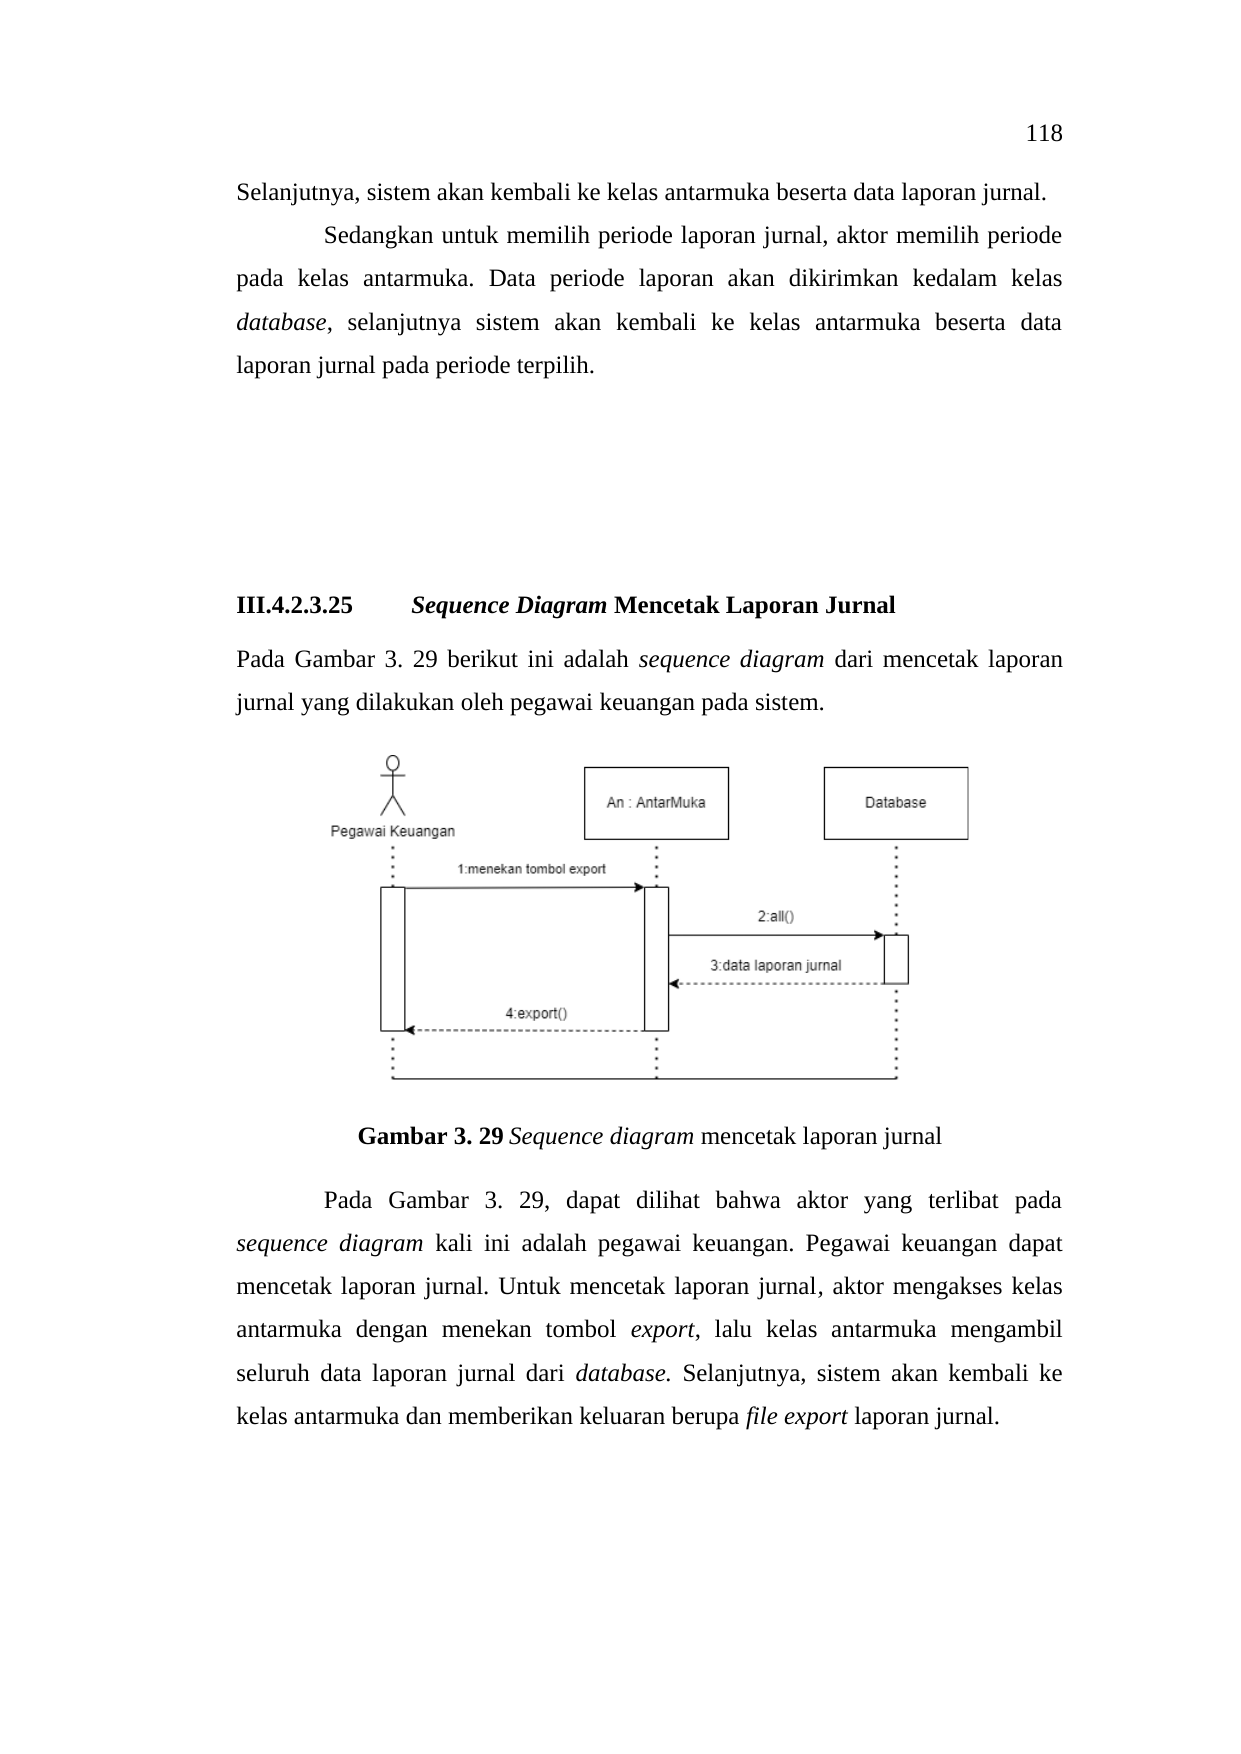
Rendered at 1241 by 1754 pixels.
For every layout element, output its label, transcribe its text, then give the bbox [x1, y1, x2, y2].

picture [331, 755, 969, 1082]
subtitle Sequence Diagram Mencetak Laporan Jurnal [236, 590, 1063, 619]
text Gambar 3. 29 Sequence diagram mencetak laporan jurnal [236, 1121, 1063, 1150]
text Pada Gambar 3. 29 berikut ini adalah sequence diagram dari mencetak laporan jurnal yang dilakukan oleh pegawai keuangan pada sistem. [236, 644, 1063, 716]
text Pada Gambar 3. 29, dapat dilihat bahwa aktor yang terlibat pada sequence diagram kali ini adalah pegawai keuangan. Pegawai keuangan dapat mencetak laporan jurnal. Untuk mencetak laporan jurnal, aktor mengakses kelas antarmuka dengan menekan tombol export, lalu kelas antarmuka mengambil seluruh data laporan jurnal dari database. Selanjutnya, sistem akan kembali ke kelas antarmuka dan memberikan keluaran berupa file export laporan jurnal. [236, 1185, 1063, 1429]
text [236, 177, 1063, 206]
text Sedangkan untuk memilih periode laporan jurnal, aktor memilih periode pada kelas antarmuka. Data periode laporan akan dikirimkan kedalam kelas database, selanjutnya sistem akan kembali ke kelas antarmuka beserta data laporan jurnal pada periode terpilih. [236, 220, 1063, 378]
